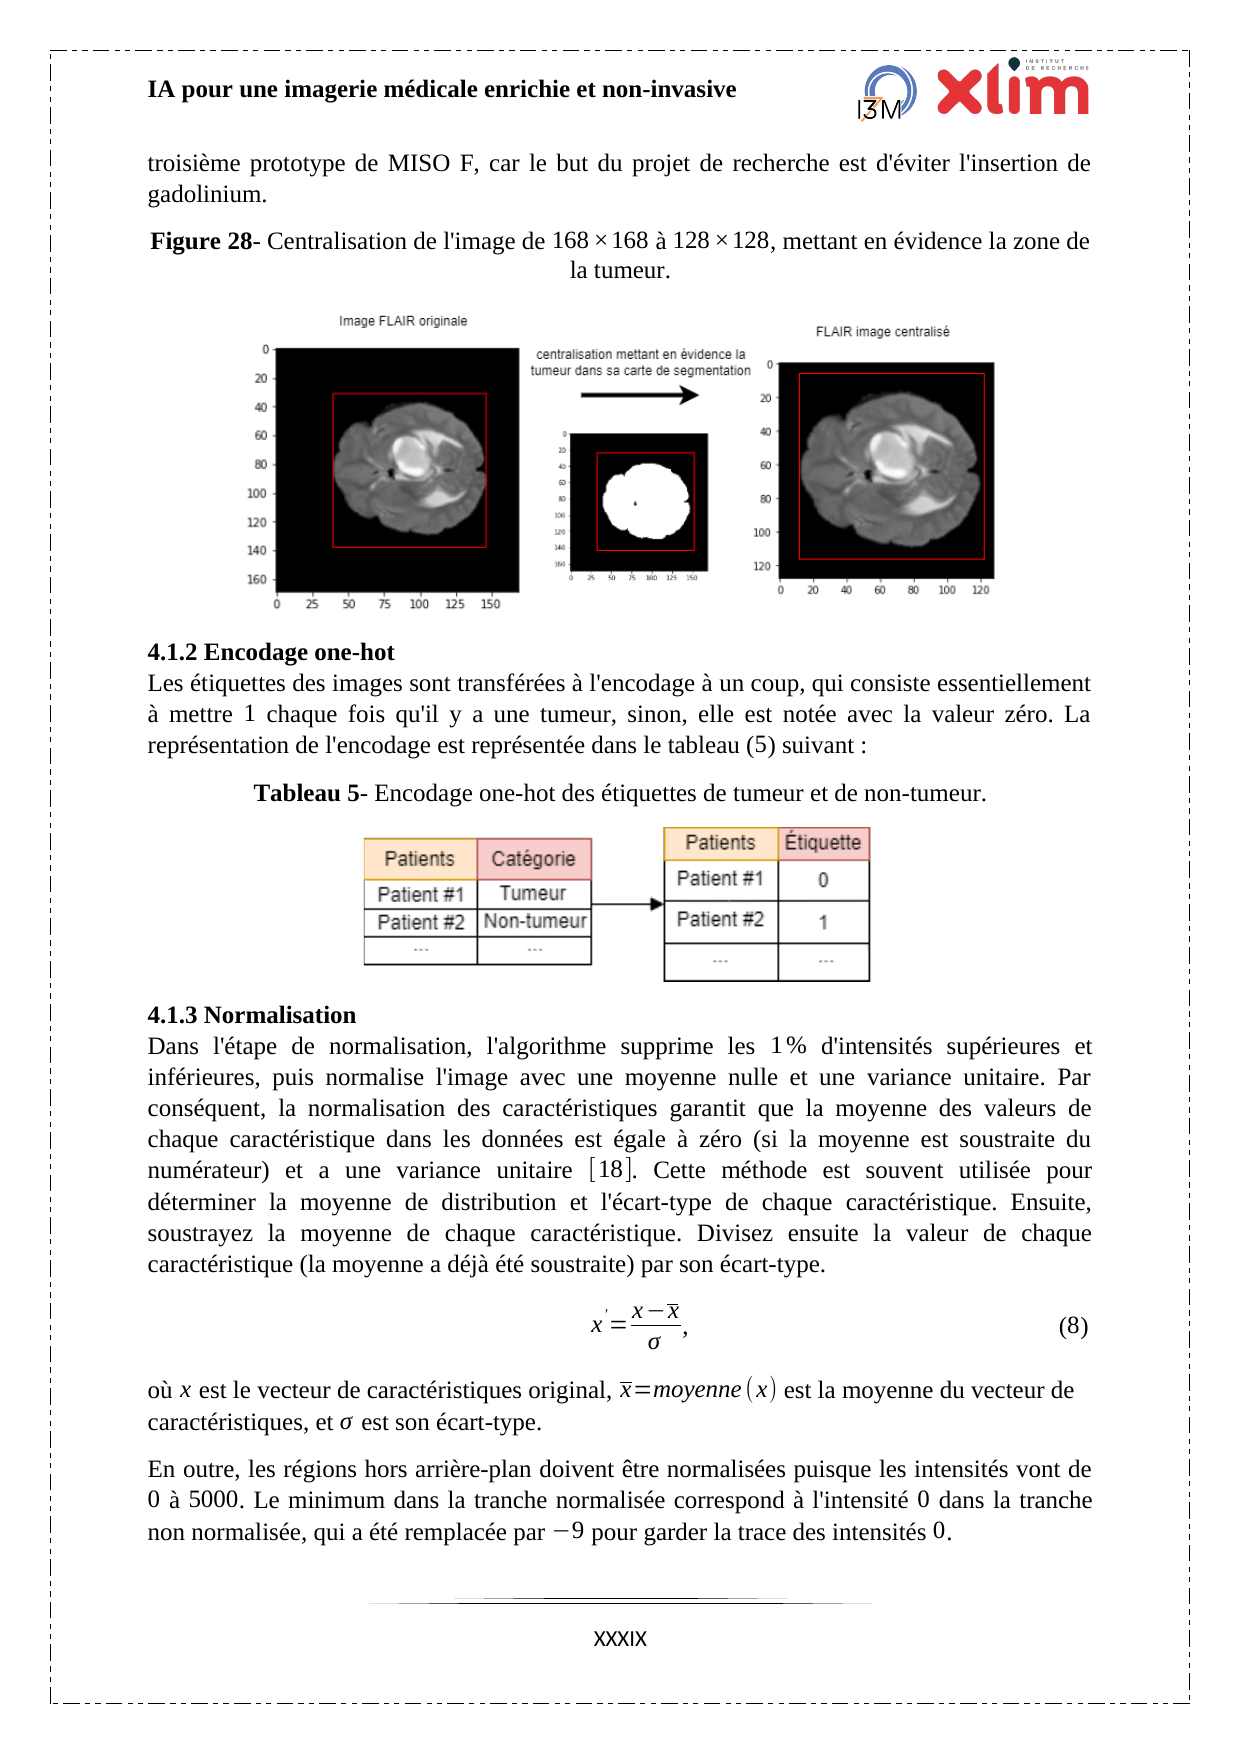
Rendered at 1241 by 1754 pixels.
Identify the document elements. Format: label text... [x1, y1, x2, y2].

text Figure 28- Centralisation de l'image de à , mettant en évidence la zone de la tumeur. [147, 226, 1093, 284]
picture [239, 304, 1001, 619]
text Tableau 5- Encodage one-hot des étiquettes de tumeur et de non-tumeur. [147, 778, 1093, 807]
picture [858, 65, 917, 122]
text Les étiquettes des images sont transférées à l'encodage à un coup, qui consiste essentiellement à mettre chaque fois qu'il y a une tumeur, sinon, elle est notée avec la valeur zéro. La représentation de l'encodage est représentée dans le tableau () suivant : [147, 668, 1093, 759]
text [147, 148, 1093, 207]
text , () [516, 1296, 1093, 1355]
picture [937, 57, 1089, 114]
subtitle 4.1.3 Normalisation [147, 1000, 1093, 1029]
text où est le vecteur de caractéristiques original, est la moyenne du vecteur de caractéristiques, et est son écart-type. [147, 1374, 1093, 1435]
subtitle 4.1.2 Encodage one-hot [147, 637, 1093, 666]
text En outre, les régions hors arrière-plan doivent être normalisées puisque les intensités vont de à . Le minimum dans la tranche normalisée correspond à l'intensité dans la tranche non normalisée, qui a été remplacée par pour garder la trace des intensités . [147, 1454, 1093, 1545]
picture [363, 827, 877, 982]
text Dans l'étape de normalisation, l'algorithme supprime les d'intensités supérieures et inférieures, puis normalise l'image avec une moyenne nulle et une variance unitaire. Par conséquent, la normalisation des caractéristiques garantit que la moyenne des valeurs de chaque caractéristique dans les données est égale à zéro (si la moyenne est soustraite du numérateur) et a une variance unitaire . Cette méthode est souvent utilisée pour déterminer la moyenne de distribution et l'écart-type de chaque caractéristique. Ensuite, soustrayez la moyenne de chaque caractéristique. Divisez ensuite la valeur de chaque caractéristique (la moyenne a déjà été soustraite) par son écart-type. [147, 1031, 1093, 1277]
